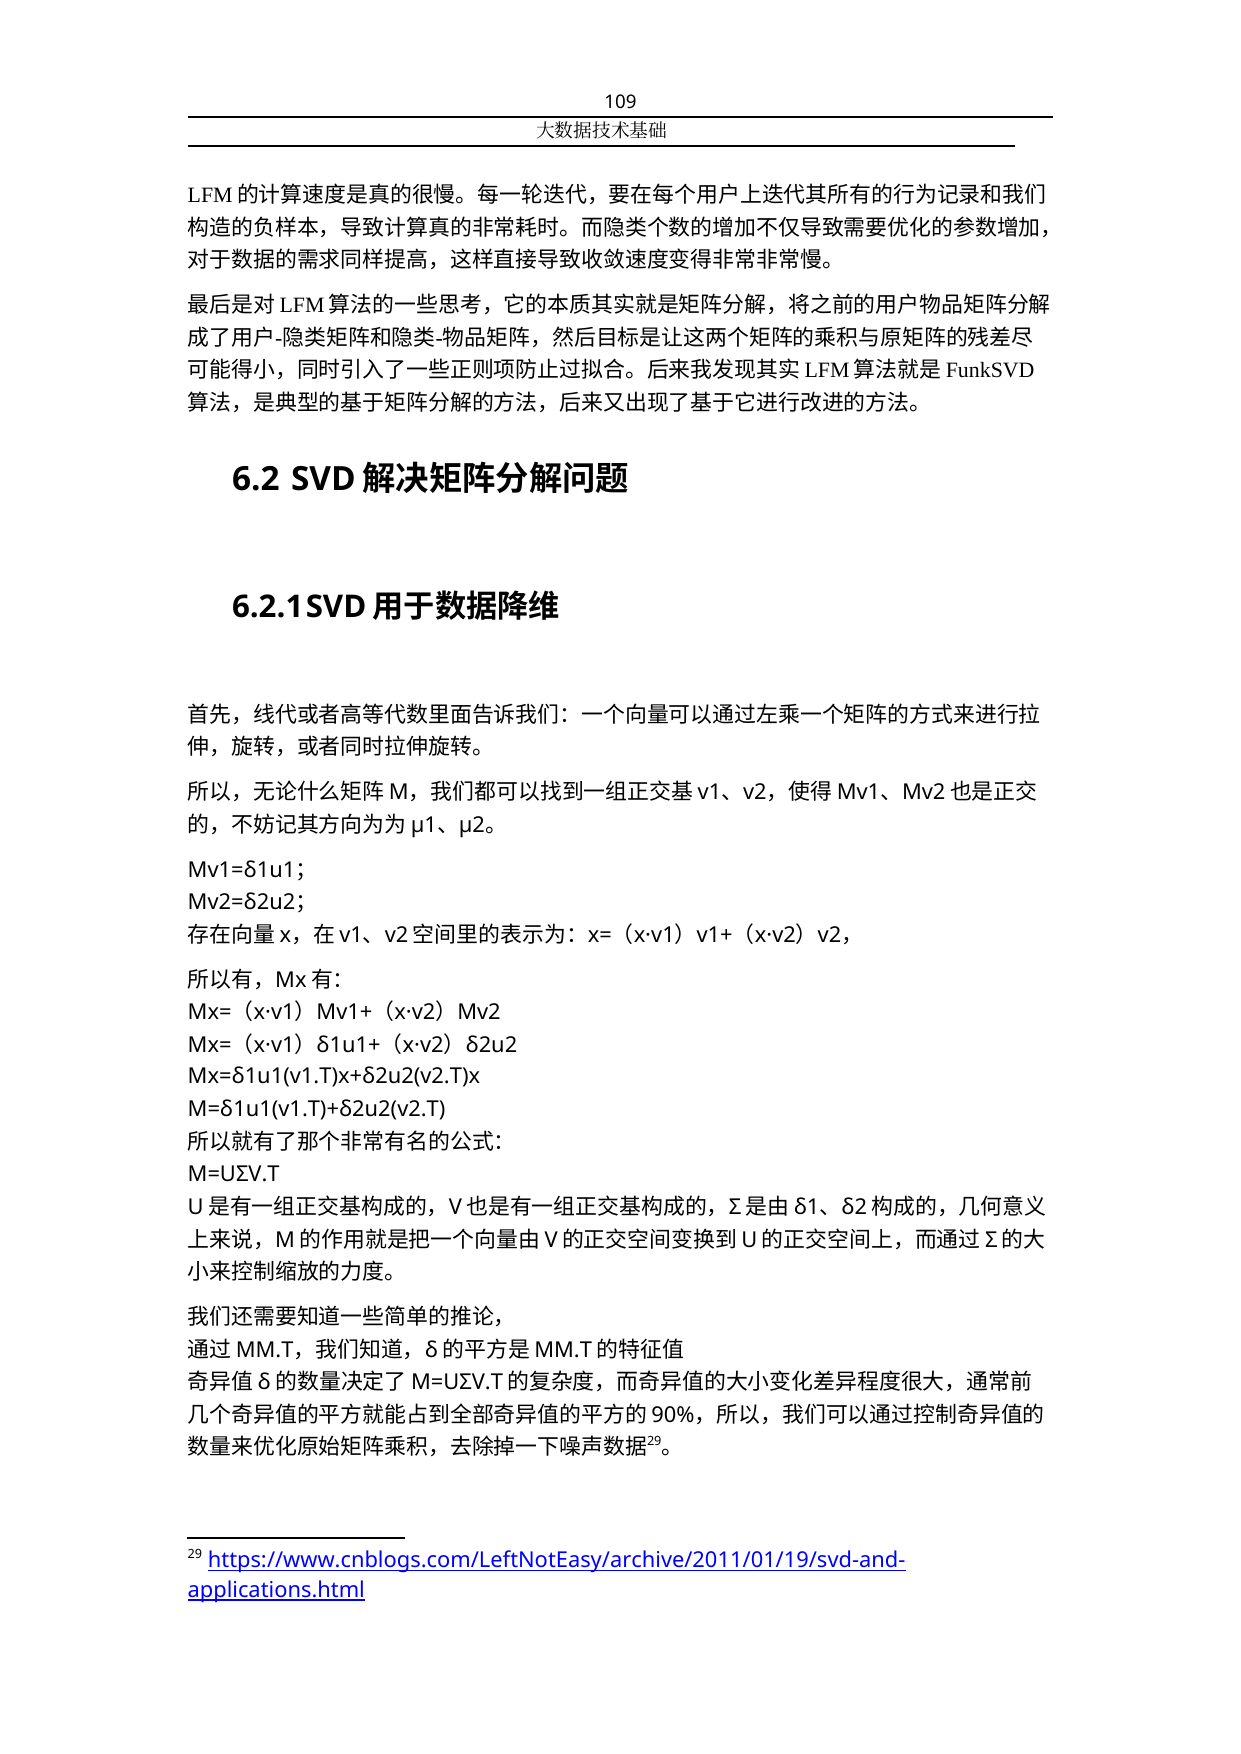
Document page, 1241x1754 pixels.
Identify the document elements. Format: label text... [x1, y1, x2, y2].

text U是有一组正交基构成的，V也是有一组正交基构成的，Σ是由δ1、δ2构成的，几何意义上来说，M的作用就是把一个向量由V的正交空间变换到U的正交空间上，而通过Σ的大小来控制缩放的力度。 [187, 1189, 1053, 1286]
text 存在向量x，在v1、v2空间里的表示为：x=（x·v1）v1+（x·v2）v2， [187, 916, 1053, 949]
list 我们还需要知道一些简单的推论， [187, 1299, 1053, 1331]
list 所以就有了那个非常有名的公式： [187, 1124, 1053, 1156]
text M=UΣV.T [187, 1156, 1053, 1189]
text 最后是对LFM算法的一些思考，它的本质其实就是矩阵分解，将之前的用户物品矩阵分解成了用户-隐类矩阵和隐类-物品矩阵，然后目标是让这两个矩阵的乘积与原矩阵的残差尽可能得小，同时引入了一些正则项防止过拟合。后来我发现其实LFM算法就是FunkSVD算法，是典型的基于矩阵分解的方法，后来又出现了基于它进行改进的方法。 [187, 287, 1053, 417]
list Mx=δ1u1(v1.T)x+δ2u2(v2.T)x [187, 1059, 1053, 1091]
subtitle SVD用于数据降维 [232, 571, 1053, 636]
text LFM的计算速度是真的很慢。每一轮迭代，要在每个用户上迭代其所有的行为记录和我们构造的负样本，导致计算真的非常耗时。而隐类个数的增加不仅导致需要优化的参数增加，对于数据的需求同样提高，这样直接导致收敛速度变得非常非常慢。 [187, 177, 1053, 274]
list M=δ1u1(v1.T)+δ2u2(v2.T) [187, 1091, 1053, 1124]
subtitle SVD解决矩阵分解问题 [232, 444, 1053, 509]
text 奇异值δ的数量决定了M=UΣV.T的复杂度，而奇异值的大小变化差异程度很大，通常前几个奇异值的平方就能占到全部奇异值的平方的90%，所以，我们可以通过控制奇异值的数量来优化原始矩阵乘积，去除掉一下噪声数据。 [187, 1364, 1053, 1461]
text 所以，无论什么矩阵M，我们都可以找到一组正交基v1、v2，使得Mv1、Mv2也是正交的，不妨记其方向为为μ1、μ2。 [187, 774, 1053, 839]
list Mv1=δ1u1； [187, 851, 1053, 884]
list Mv2=δ2u2； [187, 884, 1053, 916]
list Mx=（x·v1）δ1u1+（x·v2）δ2u2 [187, 1026, 1053, 1059]
text 首先，线代或者高等代数里面告诉我们：一个向量可以通过左乘一个矩阵的方式来进行拉伸，旋转，或者同时拉伸旋转。 [187, 696, 1053, 761]
list 所以有，Mx有： [187, 961, 1053, 994]
list 通过MM.T，我们知道，δ的平方是MM.T的特征值 [187, 1331, 1053, 1364]
list Mx=（x·v1）Mv1+（x·v2）Mv2 [187, 994, 1053, 1026]
